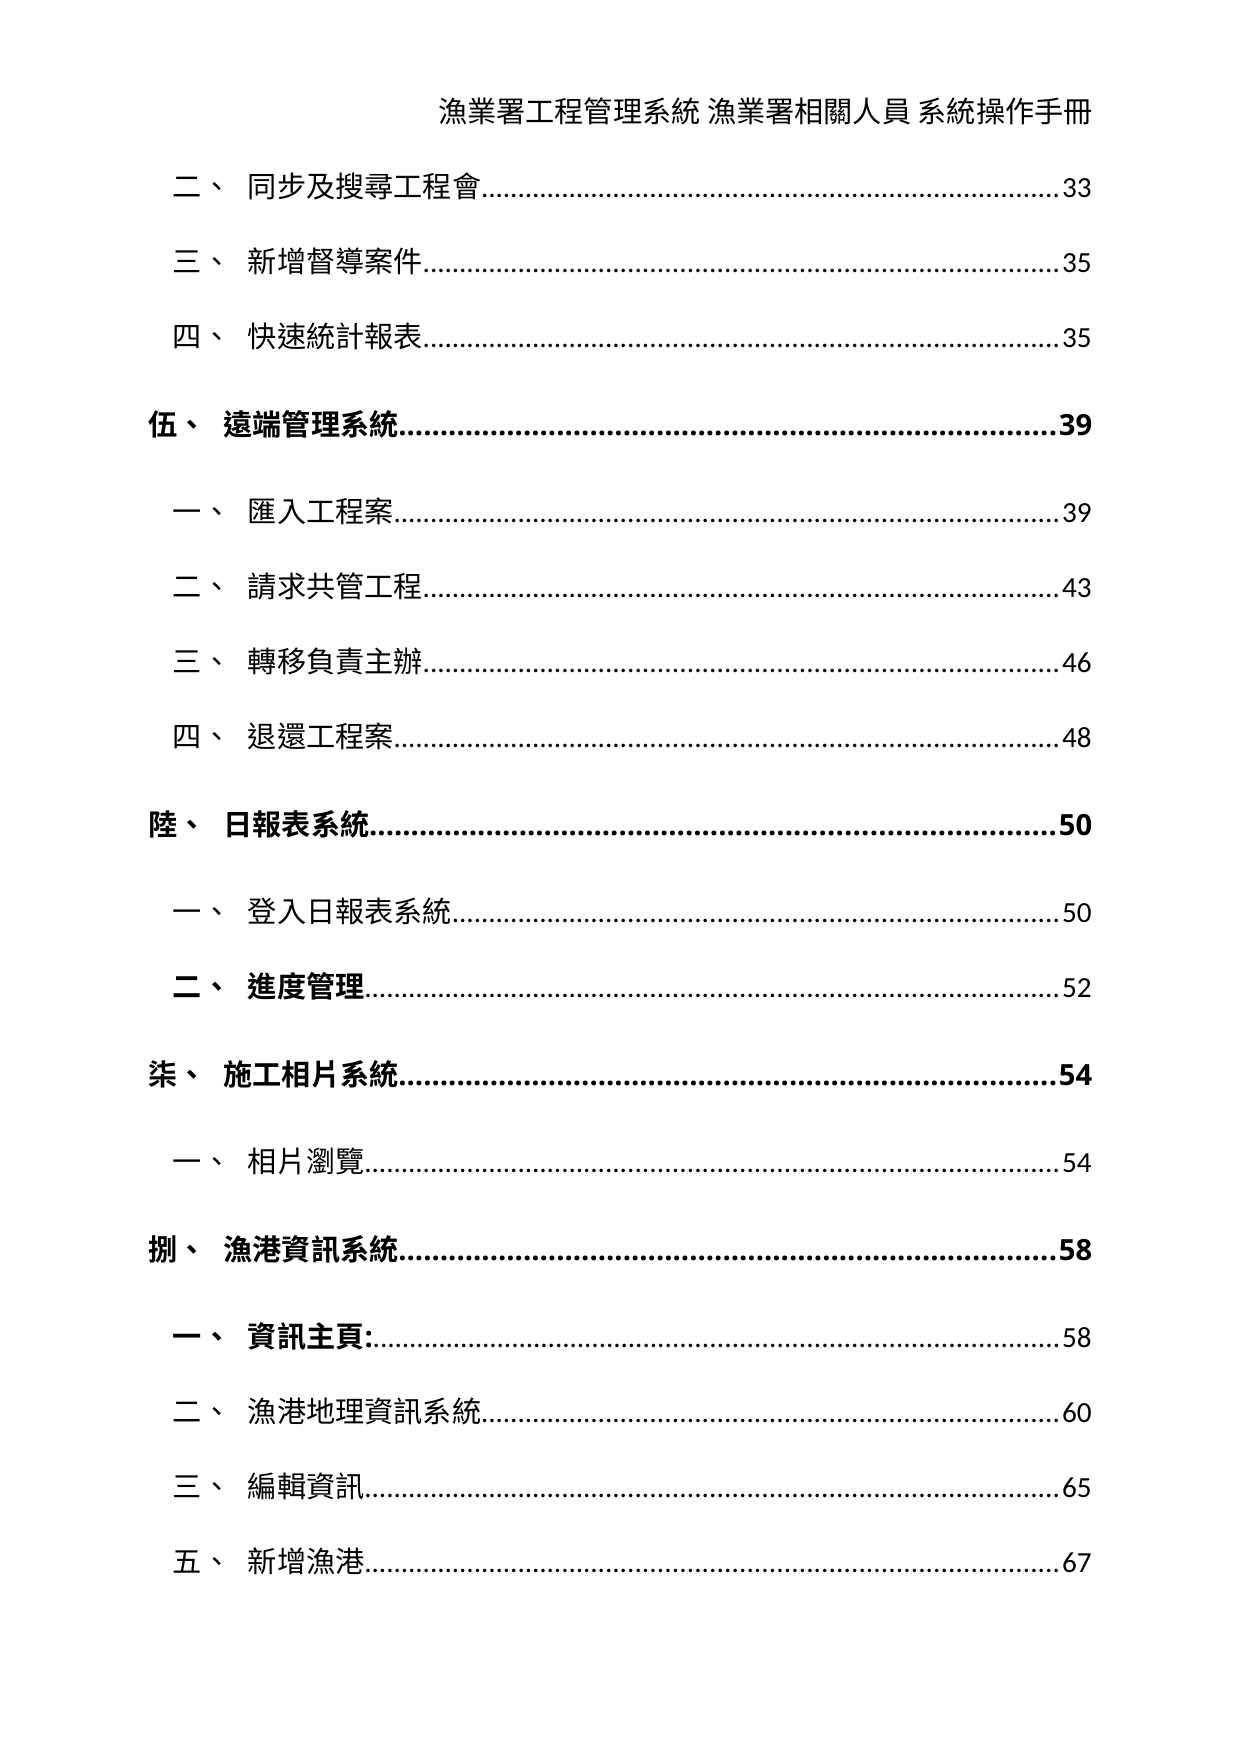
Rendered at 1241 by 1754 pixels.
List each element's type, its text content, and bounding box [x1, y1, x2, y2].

text 伍、 遠端管理系統 39 [148, 385, 1092, 460]
text 二、 進度管理 52 [173, 947, 1092, 1022]
text 一、 匯入工程案 39 [173, 472, 1092, 547]
text 二、 請求共管工程 43 [173, 547, 1092, 622]
text 柒、 施工相片系統 54 [148, 1035, 1092, 1110]
text 三、 新增督導案件 35 [173, 222, 1092, 297]
text 四、 快速統計報表 35 [173, 297, 1092, 372]
text 四、 退還工程案 48 [173, 697, 1092, 772]
text 三、 編輯資訊 65 [173, 1447, 1092, 1522]
text 一、 資訊主頁: 58 [173, 1297, 1092, 1372]
text 三、 轉移負責主辦 46 [173, 622, 1092, 697]
text 二、 同步及搜尋工程會 33 [173, 147, 1092, 222]
text 一、 登入日報表系統 50 [173, 872, 1092, 947]
text 捌、 漁港資訊系統 58 [148, 1210, 1092, 1285]
text 五、 新增漁港 67 [173, 1522, 1092, 1597]
text 二、 漁港地理資訊系統 60 [173, 1372, 1092, 1447]
text 陸、 日報表系統 50 [148, 785, 1092, 860]
text 一、 相片瀏覽 54 [173, 1122, 1092, 1197]
